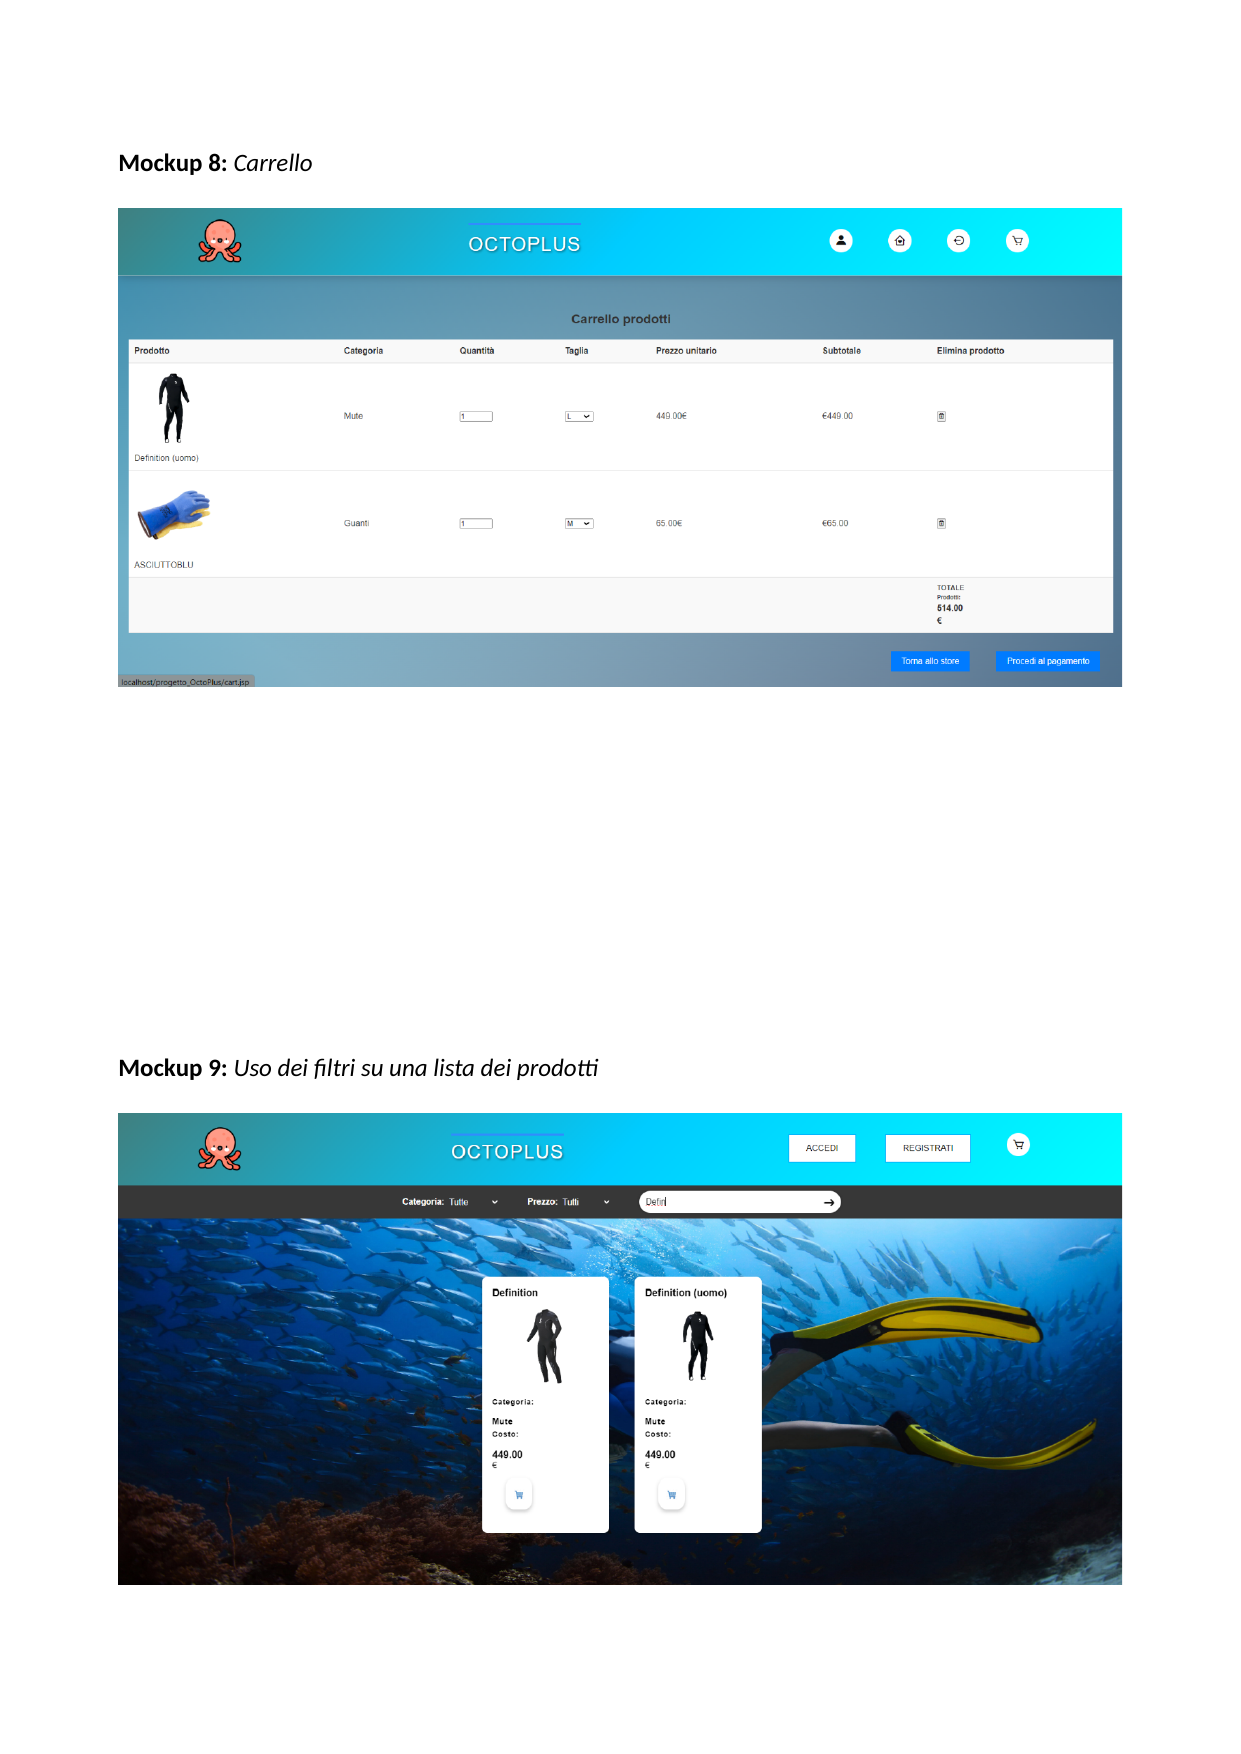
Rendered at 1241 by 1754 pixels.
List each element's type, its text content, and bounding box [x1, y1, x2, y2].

text Mockup 8: Carrello [118, 148, 1122, 178]
picture [537, 1146, 546, 1158]
picture [118, 1113, 1123, 1585]
picture [483, 1145, 492, 1158]
text Mockup 9: Uso dei filtri su una lista dei prodotti [118, 1052, 1122, 1083]
picture [486, 237, 496, 247]
picture [118, 208, 1123, 687]
picture [526, 1146, 533, 1158]
picture [496, 1148, 505, 1158]
